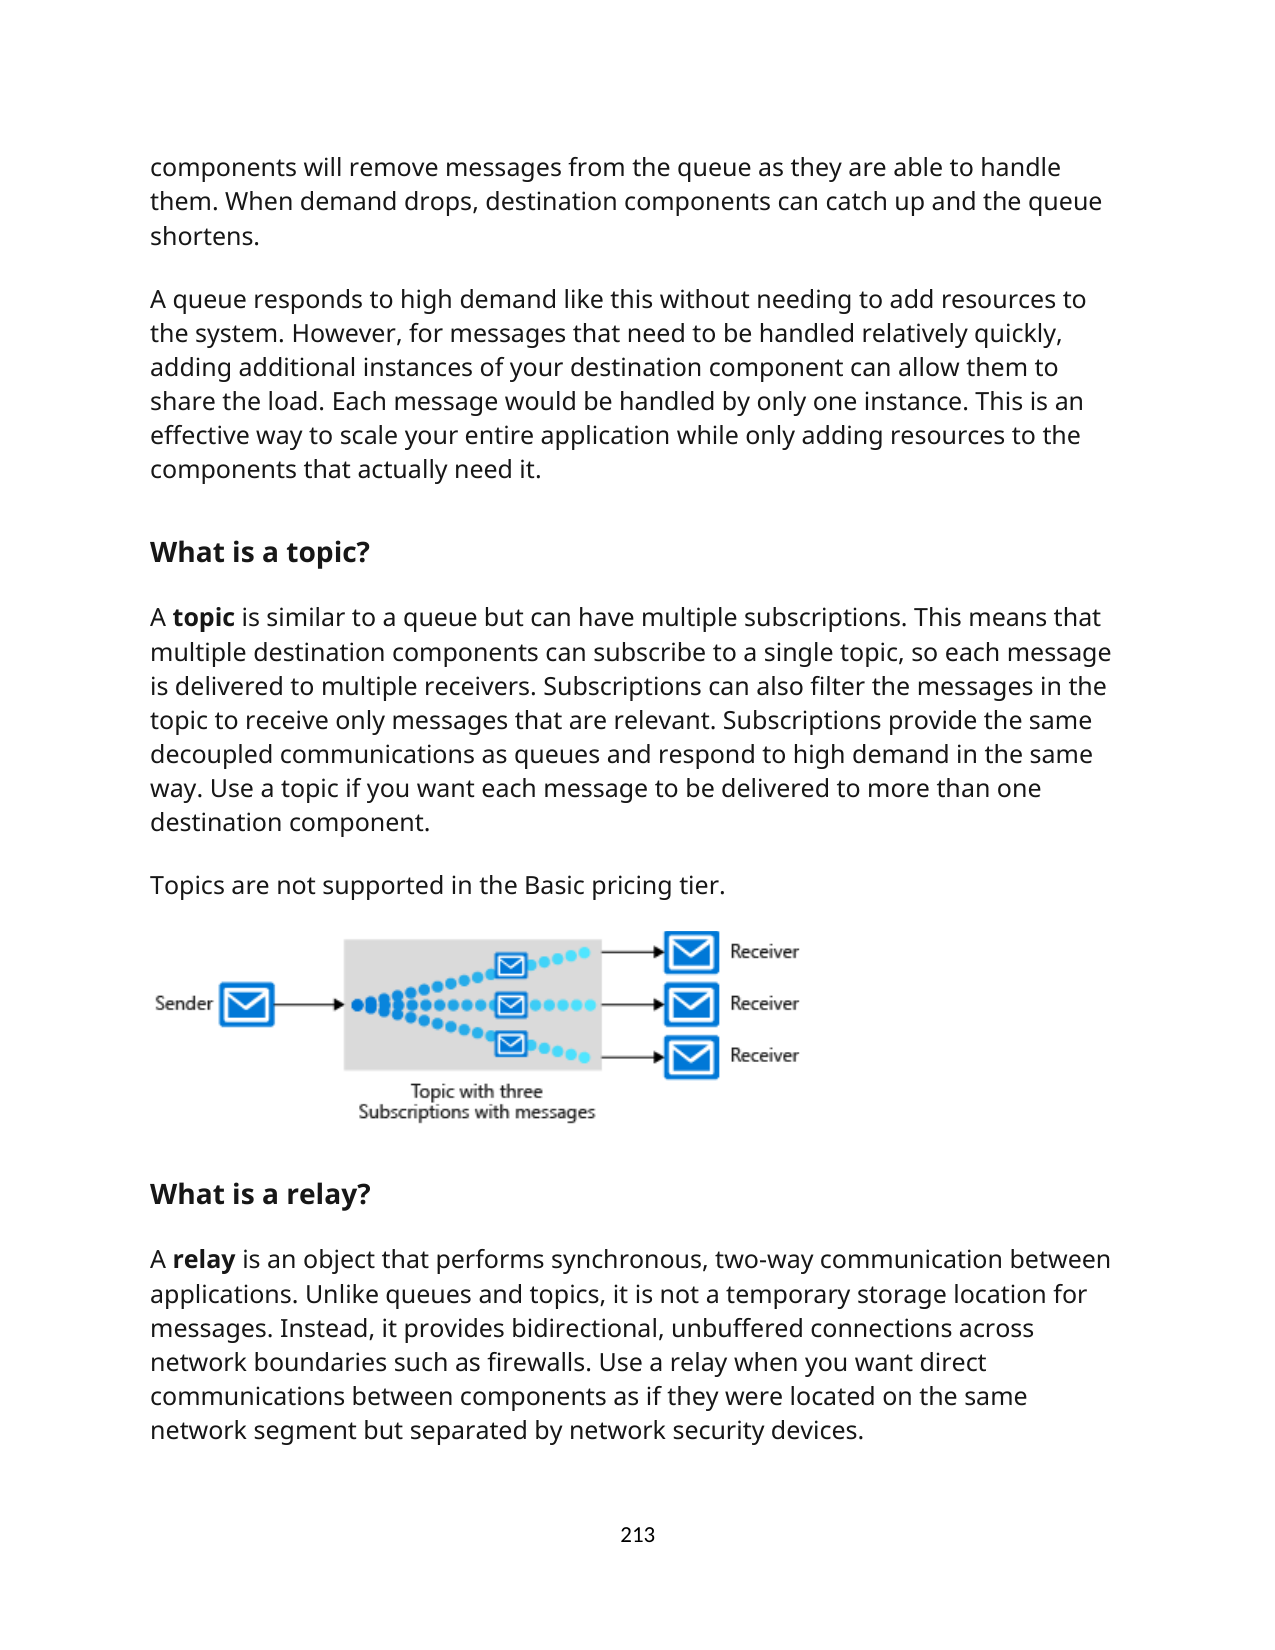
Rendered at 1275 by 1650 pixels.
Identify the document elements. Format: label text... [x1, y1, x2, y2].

text A queue responds to high demand like this without needing to add resources to the system. However, for messages that need to be handled relatively quickly, adding additional instances of your destination component can allow them to share the load. Each message would be handled by only one instance. This is an effective way to scale your entire application while only adding resources to the components that actually need it. [150, 281, 1125, 486]
picture [150, 931, 804, 1128]
text A topic is similar to a queue but can have multiple subscriptions. This means that multiple destination components can subscribe to a single topic, so each message is delivered to multiple receivers. Subscriptions can also filter the messages in the topic to receive only messages that are relevant. Subscriptions provide the same decoupled communications as queues and respond to high demand in the same way. Use a topic if you want each message to be delivered to more than one destination component. [150, 600, 1125, 838]
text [150, 150, 1125, 252]
subtitle What is a topic? [150, 533, 1125, 571]
text A relay is an object that performs synchronous, two-way communication between applications. Unlike queues and topics, it is not a temporary storage location for messages. Instead, it provides bidirectional, unbuffered connections across network boundaries such as firewalls. Use a relay when you want direct communications between components as if they were located on the same network segment but separated by network security devices. [150, 1242, 1125, 1447]
subtitle What is a relay? [150, 1175, 1125, 1213]
text Topics are not supported in the Basic pricing tier. [150, 868, 1125, 902]
